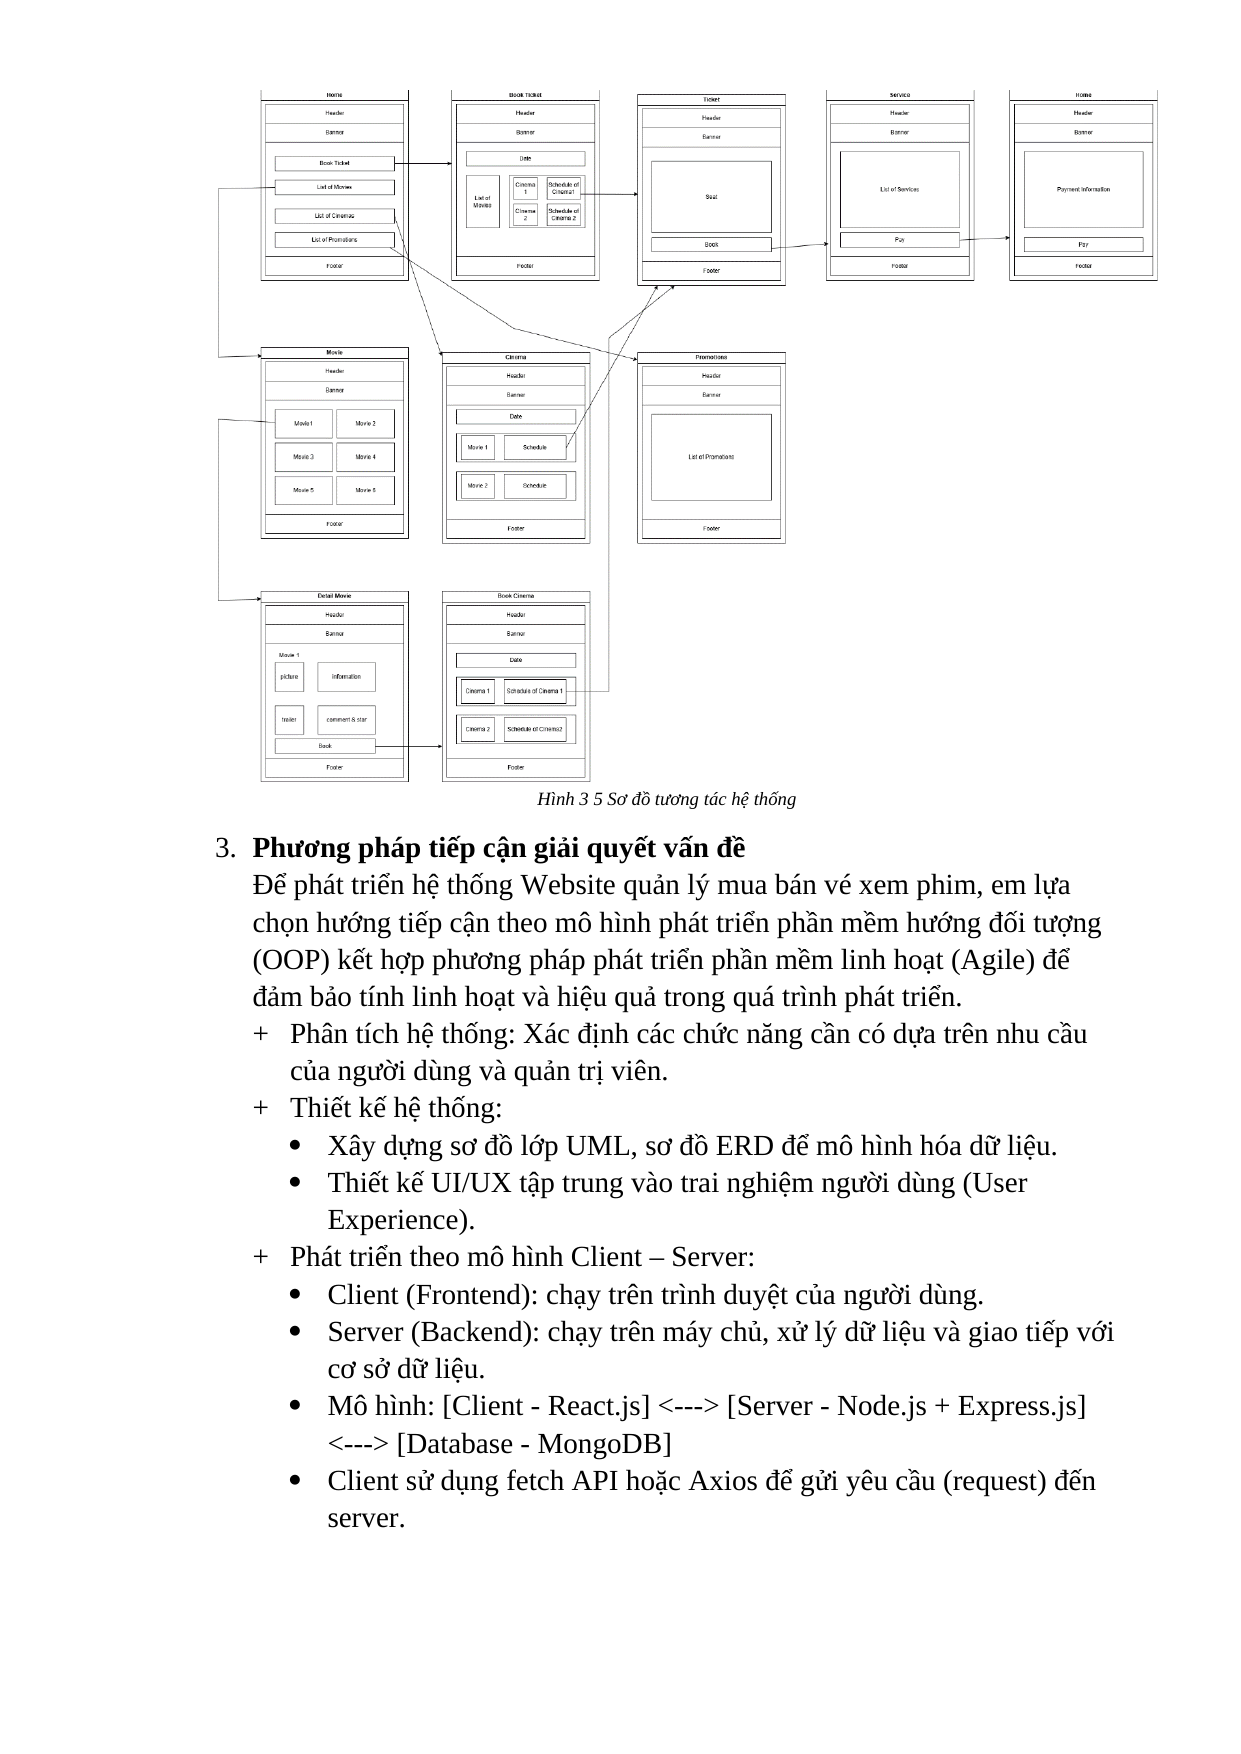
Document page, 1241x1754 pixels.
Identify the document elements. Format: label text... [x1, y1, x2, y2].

list Phân tích hệ thống: Xác định các chức năng cần có dựa trên nhu cầu của người dùng và quản trị viên. [252, 1016, 1124, 1087]
list Client (Frontend): chạy trên trình duyệt của người dùng. [290, 1277, 1124, 1310]
list Mô hình: [Client - React.js] <---> [Server - Node.js + Express.js] <---> [Database - MongoDB] [290, 1388, 1124, 1459]
list Thiết kế hệ thống: [252, 1091, 1124, 1124]
list Server (Backend): chạy trên máy chủ, xử lý dữ liệu và giao tiếp với cơ sở dữ liệu. [290, 1314, 1124, 1385]
text Hình 3 5 Sơ đồ tương tác hệ thống [215, 788, 1121, 809]
list Thiết kế UI/UX tập trung vào trai nghiệm người dùng (User Experience). [290, 1165, 1124, 1236]
list Xây dựng sơ đồ lớp UML, sơ đồ ERD để mô hình hóa dữ liệu. [290, 1128, 1124, 1161]
picture [214, 90, 1158, 782]
list Để phát triển hệ thống Website quản lý mua bán vé xem phim, em lựa chọn hướng tiếp cận theo mô hình phát triển phần mềm hướng đối tượng (OOP) kết hợp phương pháp phát triển phần mềm linh hoạt (Agile) để đảm bảo tính linh hoạt và hiệu quả trong quá trình phát triển. [252, 867, 1124, 1013]
list Phương pháp tiếp cận giải quyết vấn đề [215, 830, 1124, 864]
list Client sử dụng fetch API hoặc Axios để gửi yêu cầu (request) đến server. [290, 1463, 1124, 1534]
list Phát triển theo mô hình Client – Server: [252, 1239, 1124, 1273]
